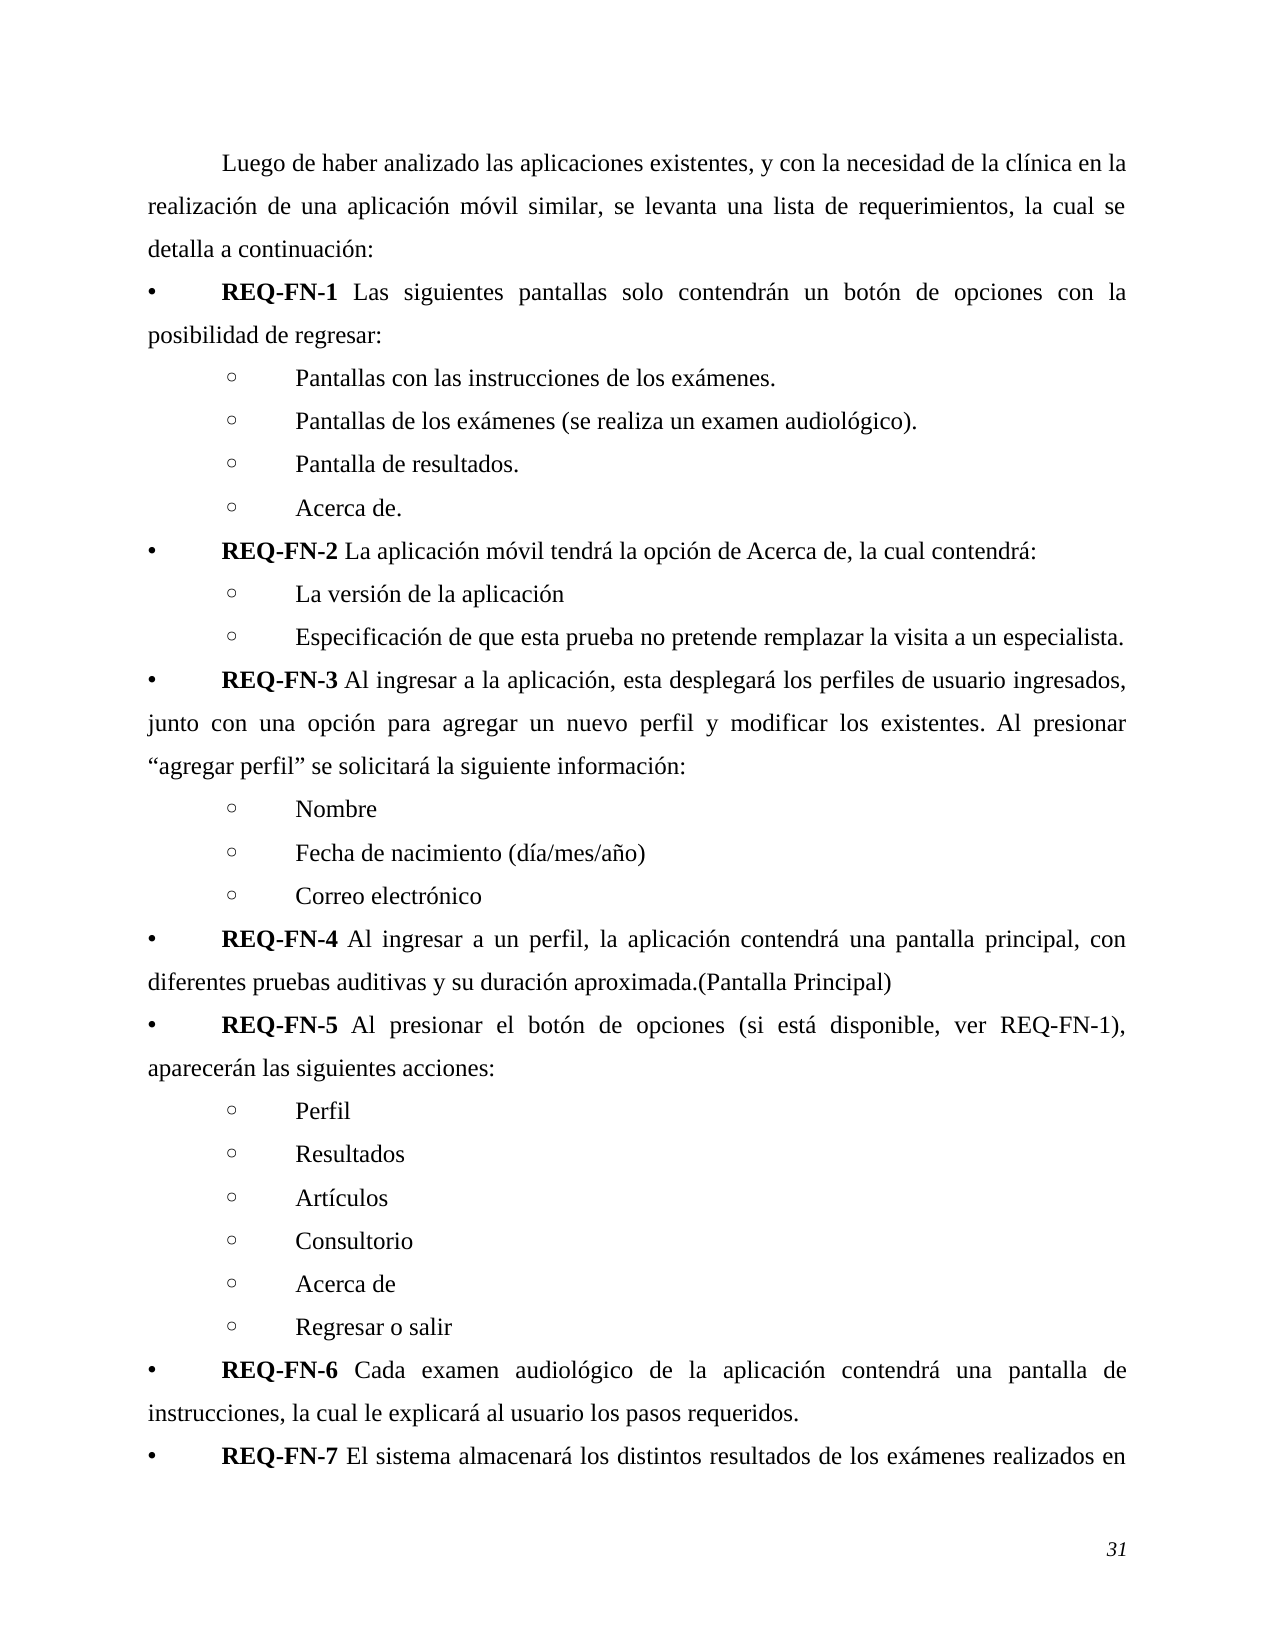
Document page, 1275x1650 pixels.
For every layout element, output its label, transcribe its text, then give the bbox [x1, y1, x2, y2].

list Perfil [222, 1096, 1127, 1125]
list Pantalla de resultados. [222, 449, 1127, 478]
list REQ-FN-1 Las siguientes pantallas solo contendrán un botón de opciones con la posibilidad de regresar: [148, 277, 1127, 349]
list Fecha de nacimiento (día/mes/año) [222, 838, 1127, 866]
list REQ-FN-2 La aplicación móvil tendrá la opción de Acerca de, la cual contendrá: [148, 536, 1127, 564]
list La versión de la aplicación [222, 579, 1127, 608]
list Acerca de. [222, 493, 1127, 521]
list Artículos [222, 1183, 1127, 1211]
list Correo electrónico [222, 881, 1127, 909]
list Pantallas de los exámenes (se realiza un examen audiológico). [222, 406, 1127, 435]
list Resultados [222, 1139, 1127, 1168]
list Regresar o salir [222, 1312, 1127, 1341]
list Pantallas con las instrucciones de los exámenes. [222, 363, 1127, 392]
list REQ-FN-5 Al presionar el botón de opciones (si está disponible, ver REQ-FN-1), aparecerán las siguientes acciones: [148, 1010, 1127, 1082]
text Luego de haber analizado las aplicaciones existentes, y con la necesidad de la clínica en la realización de una aplicación móvil similar, se levanta una lista de requerimientos, la cual se detalla a continuación: [148, 148, 1127, 263]
list REQ-FN-3 Al ingresar a la aplicación, esta desplegará los perfiles de usuario ingresados, junto con una opción para agregar un nuevo perfil y modificar los existentes. Al presionar “agregar perfil” se solicitará la siguiente información: [148, 665, 1127, 780]
list Nombre [222, 794, 1127, 823]
list Especificación de que esta prueba no pretende remplazar la visita a un especialista. [222, 622, 1127, 651]
list Acerca de [222, 1269, 1127, 1298]
list REQ-FN-6 Cada examen audiológico de la aplicación contendrá una pantalla de instrucciones, la cual le explicará al usuario los pasos requeridos. [148, 1355, 1127, 1427]
list Consultorio [222, 1226, 1127, 1254]
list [148, 1441, 1127, 1470]
list REQ-FN-4 Al ingresar a un perfil, la aplicación contendrá una pantalla principal, con diferentes pruebas auditivas y su duración aproximada.(Pantalla Principal) [148, 924, 1127, 996]
